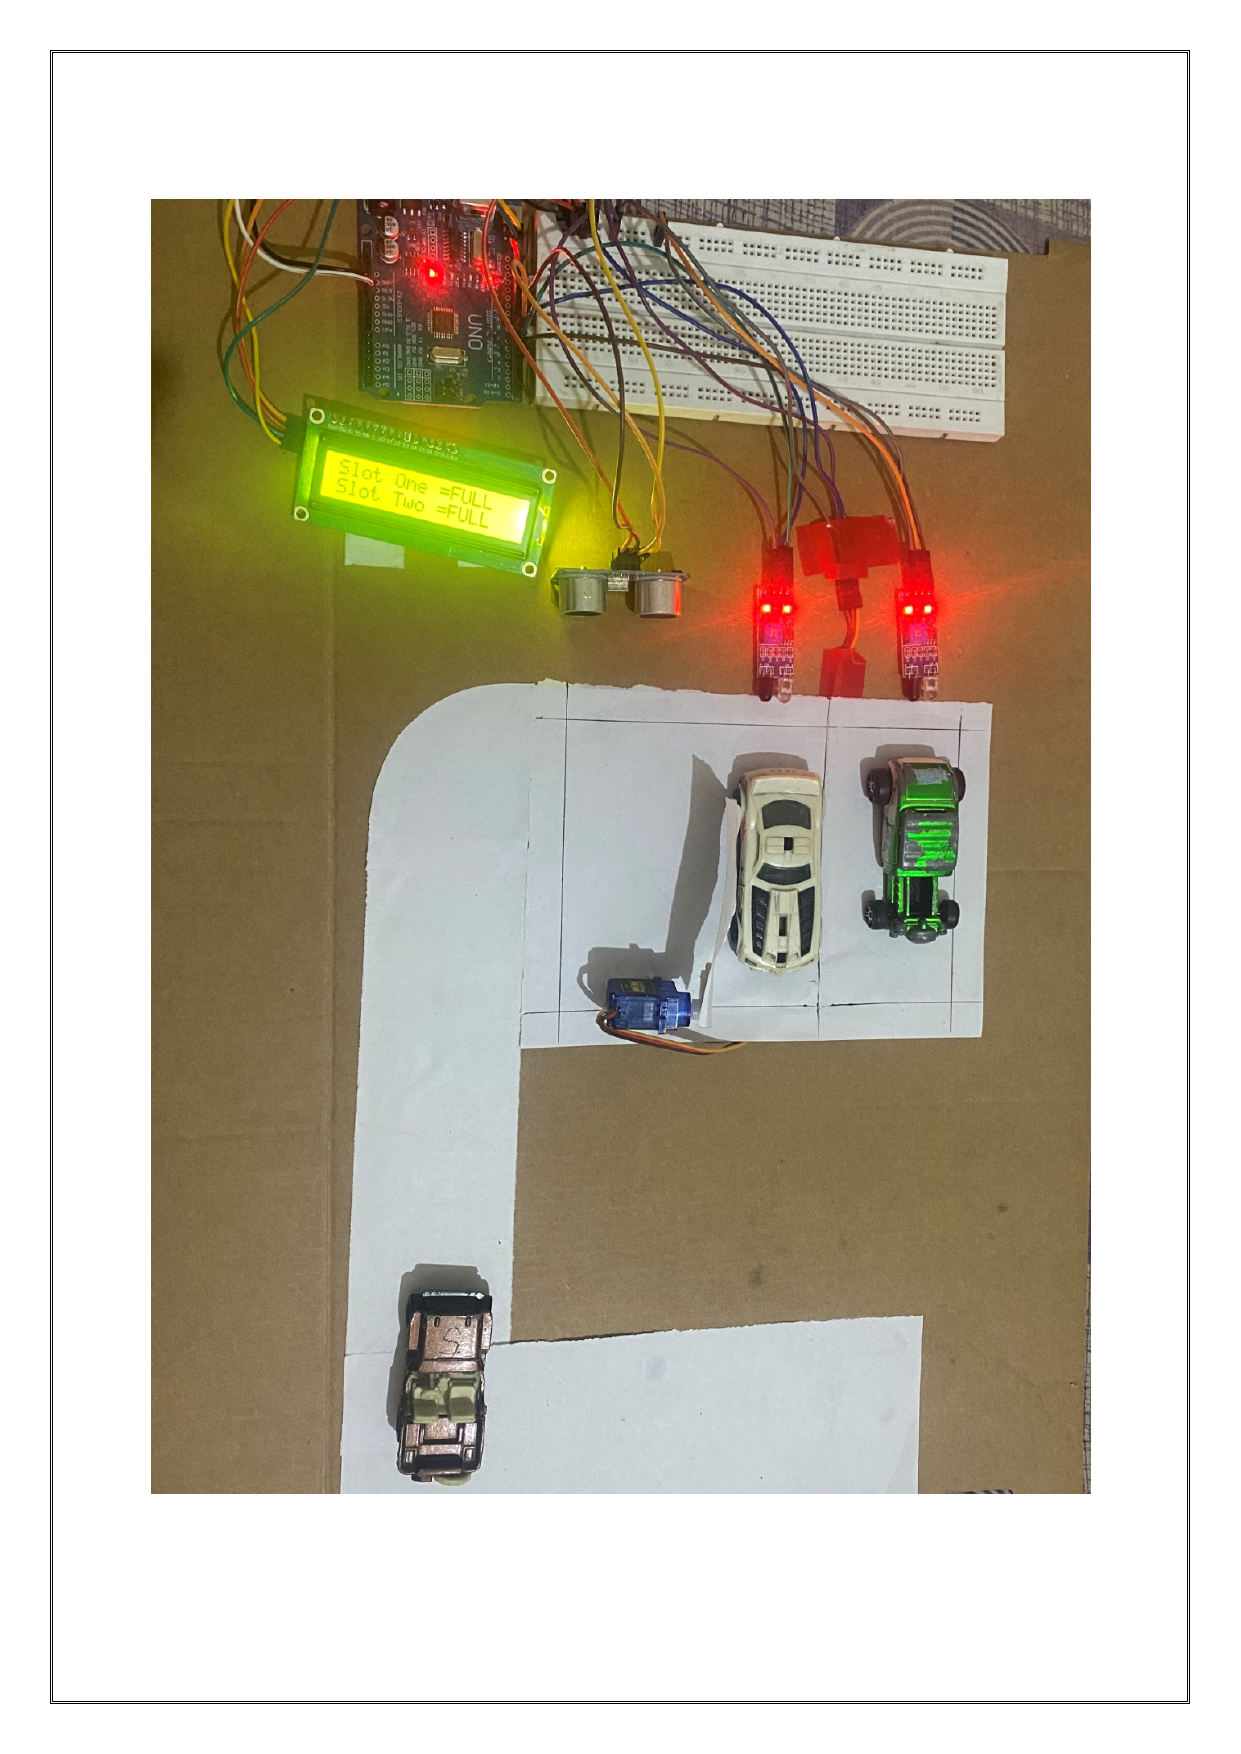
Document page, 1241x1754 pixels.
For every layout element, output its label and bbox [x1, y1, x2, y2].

picture [152, 200, 1091, 1492]
